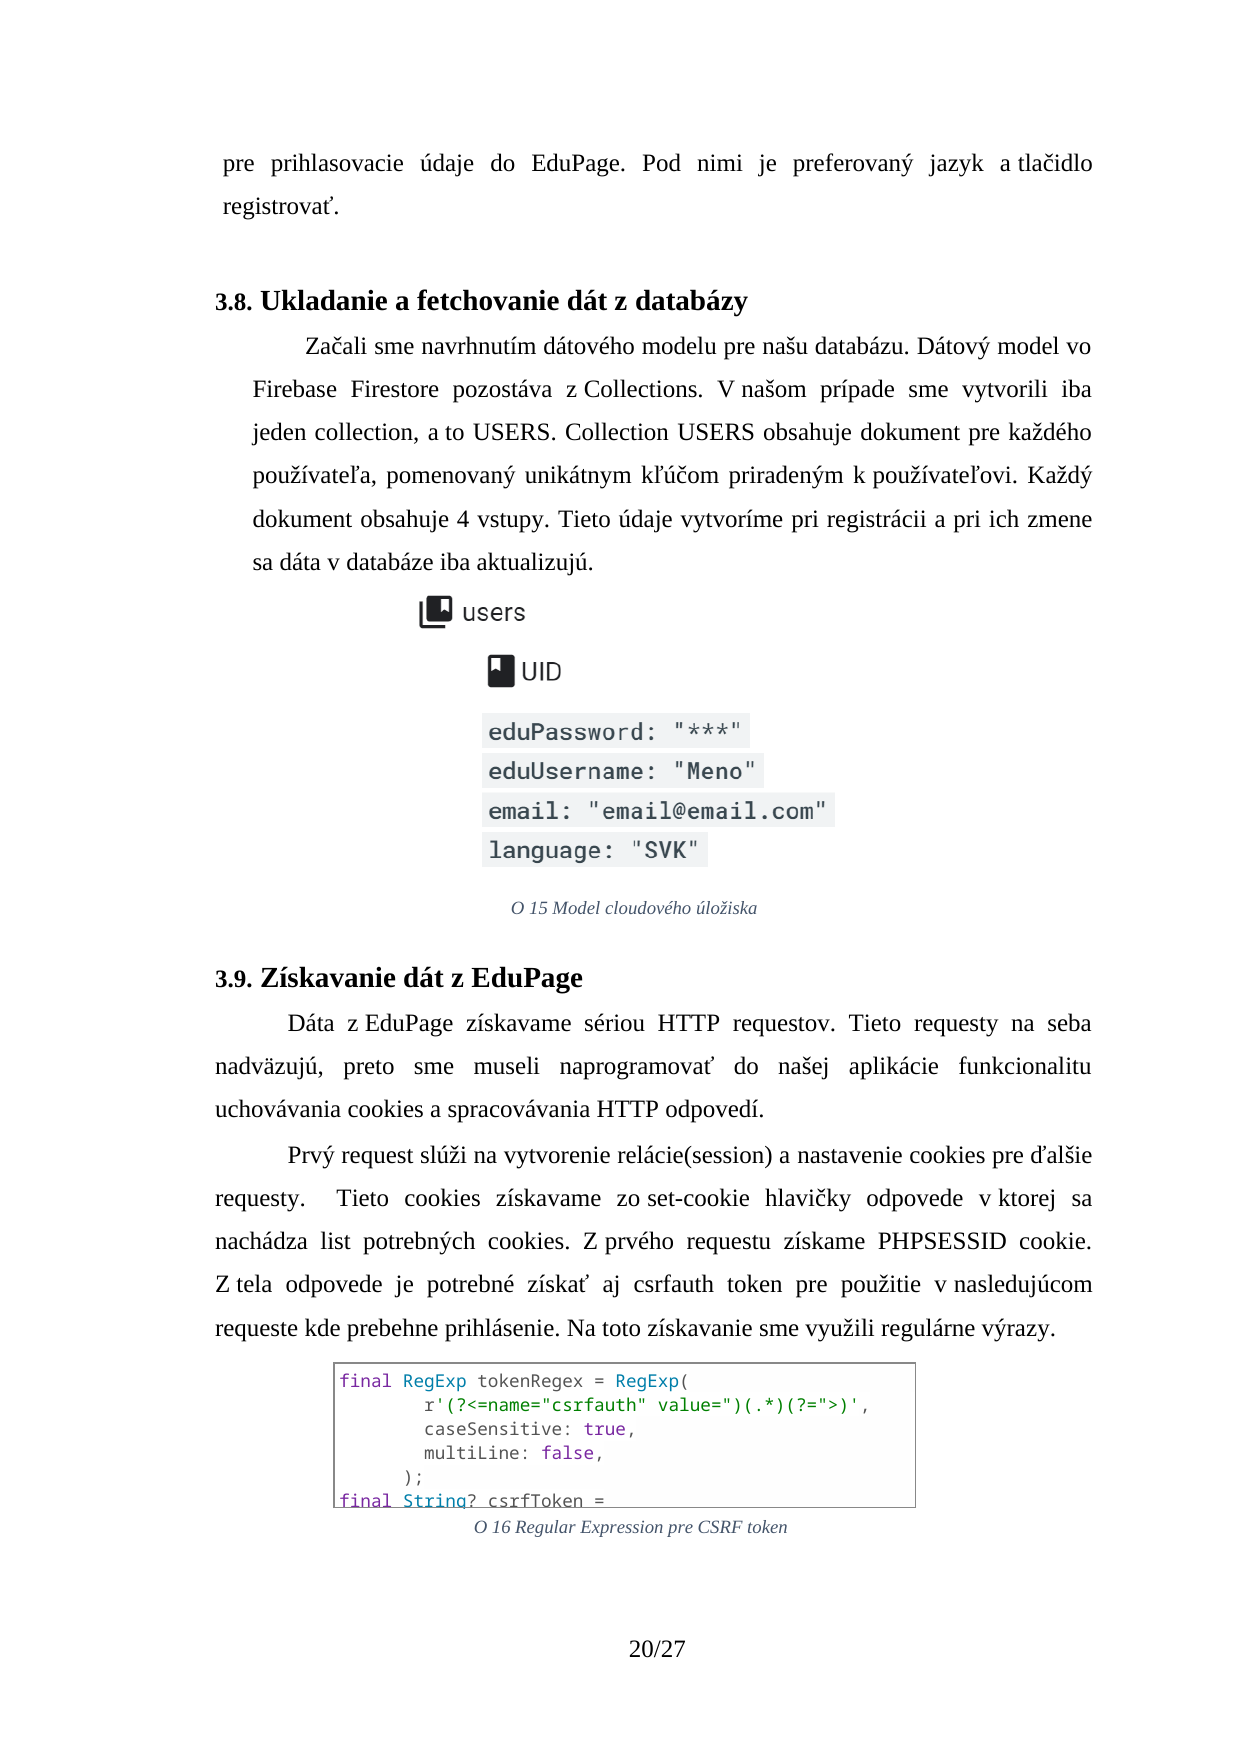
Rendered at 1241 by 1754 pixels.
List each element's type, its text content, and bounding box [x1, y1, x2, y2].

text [223, 148, 1092, 219]
picture [398, 585, 872, 889]
text Prvý request slúži na vytvorenie relácie(session) a nastavenie cookies pre ďalšie requesty. Tieto cookies získavame zo set-cookie hlavičky odpovede v ktorej sa nachádza list potrebných cookies. Z prvého requestu získame PHPSESSID cookie. Z tela odpovede je potrebné získať aj csrfauth token pre použitie v nasledujúcom requeste kde prebehne prihlásenie. Na toto získavanie sme využili regulárne výrazy. [215, 1140, 1092, 1341]
text Dáta z EduPage získavame sériou HTTP requestov. Tieto requesty na seba nadväzujú, preto sme museli naprogramovať do našej aplikácie funkcionalitu uchovávania cookies a spracovávania HTTP odpovedí. [215, 1008, 1092, 1123]
text Začali sme navrhnutím dátového modelu pre našu databázu. Dátový model vo Firebase Firestore pozostáva z Collections. V našom prípade sme vytvorili iba jeden collection, a to USERS. Collection USERS obsahuje dokument pre každého používateľa, pomenovaný unikátnym kľúčom priradeným k používateľovi. Každý dokument obsahuje 4 vstupy. Tieto údaje vytvoríme pri registrácii a pri ich zmene sa dáta v databáze iba aktualizujú. [252, 331, 1092, 576]
text Ukladanie a fetchovanie dát z databázy [215, 283, 1092, 317]
